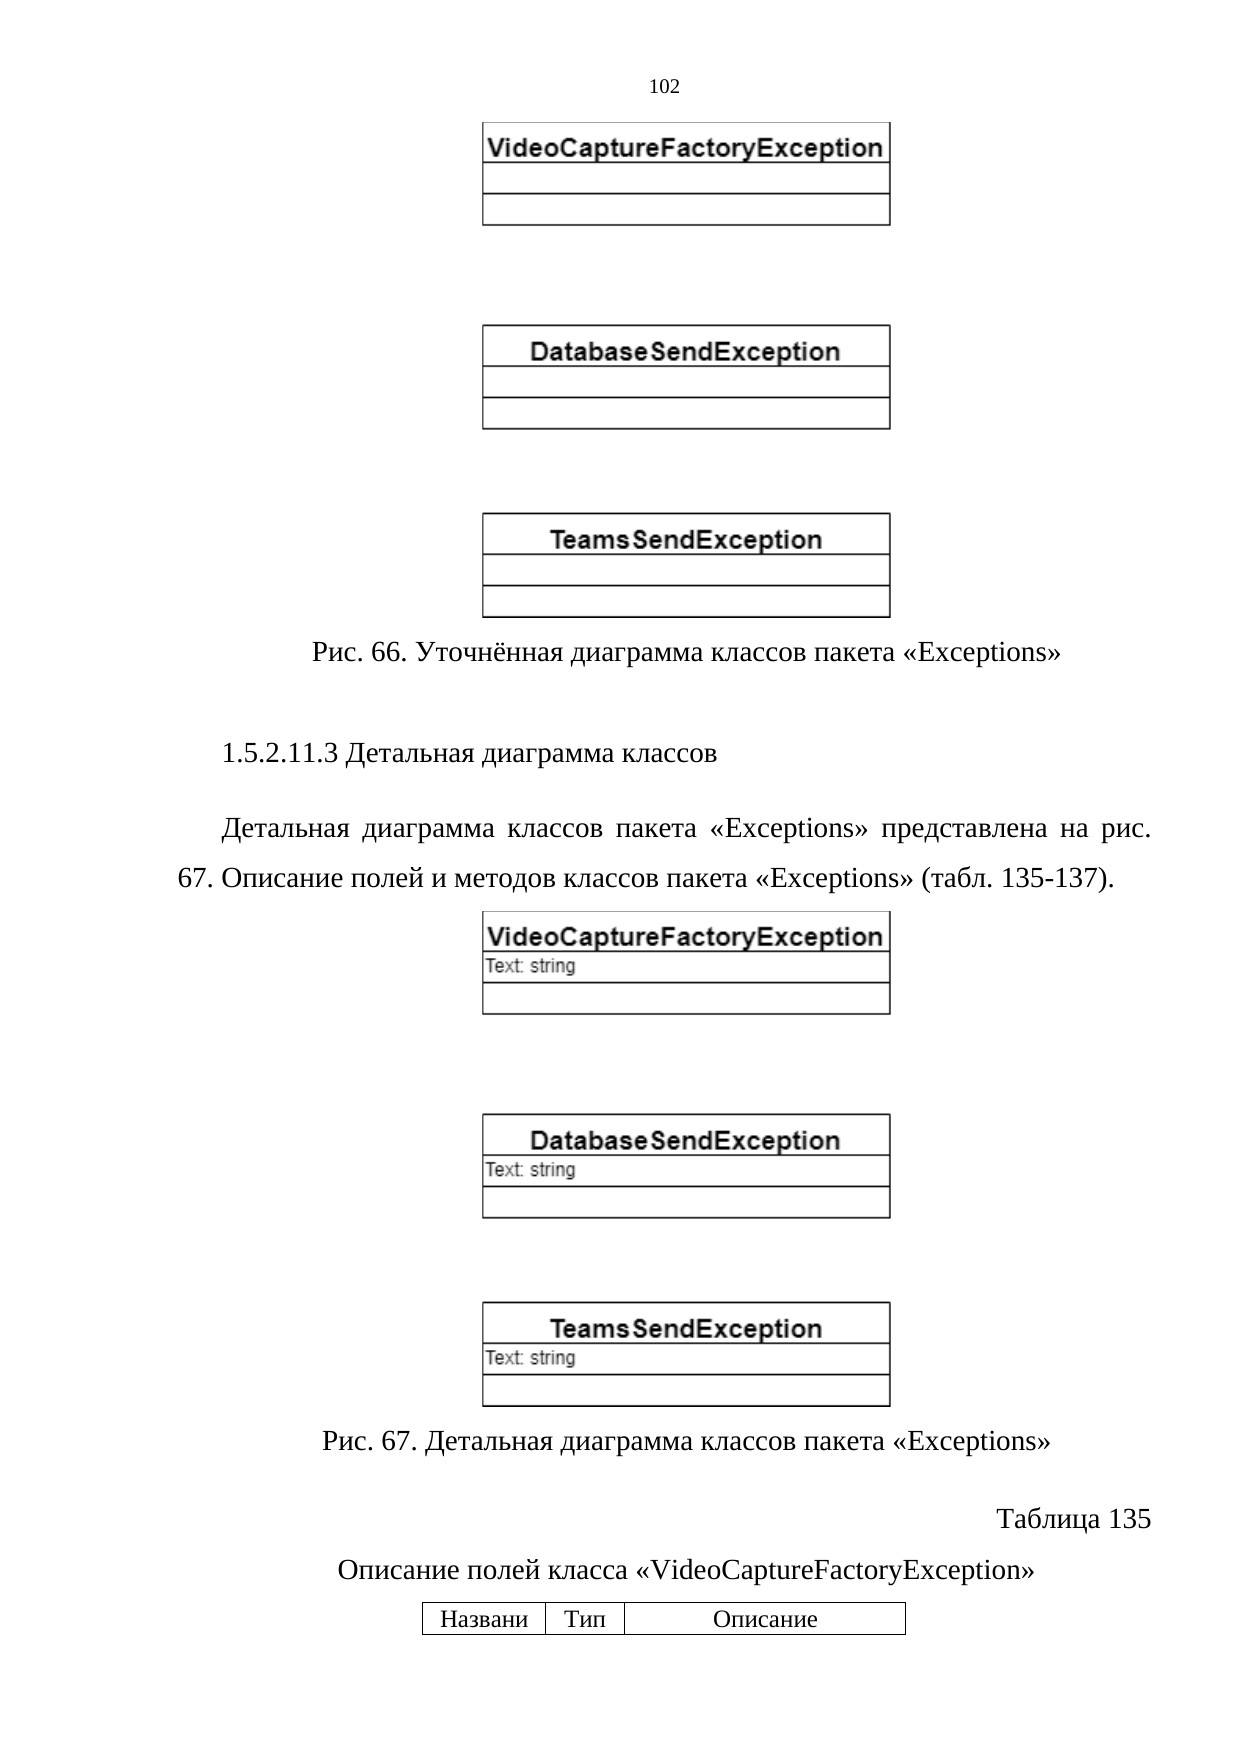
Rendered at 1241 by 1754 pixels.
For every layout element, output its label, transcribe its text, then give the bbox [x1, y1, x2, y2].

text Детальная диаграмма классов пакета «Exceptions» представлена на рис. 67. Описание полей и методов классов пакета «Exceptions» (табл. 135-137). [177, 810, 1152, 894]
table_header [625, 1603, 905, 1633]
text Рис. 67. Детальная диаграмма классов пакета «Exceptions» [177, 1423, 1152, 1457]
text Описание полей класса «VideoCaptureFactoryException» [177, 1552, 1152, 1586]
text Таблица 135 [177, 1502, 1152, 1535]
picture [482, 122, 891, 618]
text Рис. 66. Уточнённая диаграмма классов пакета «Exceptions» [177, 634, 1152, 668]
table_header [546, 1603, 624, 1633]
picture [482, 911, 891, 1407]
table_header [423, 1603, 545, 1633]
text 1.5.2.11.3 Детальная диаграмма классов [177, 735, 1152, 768]
